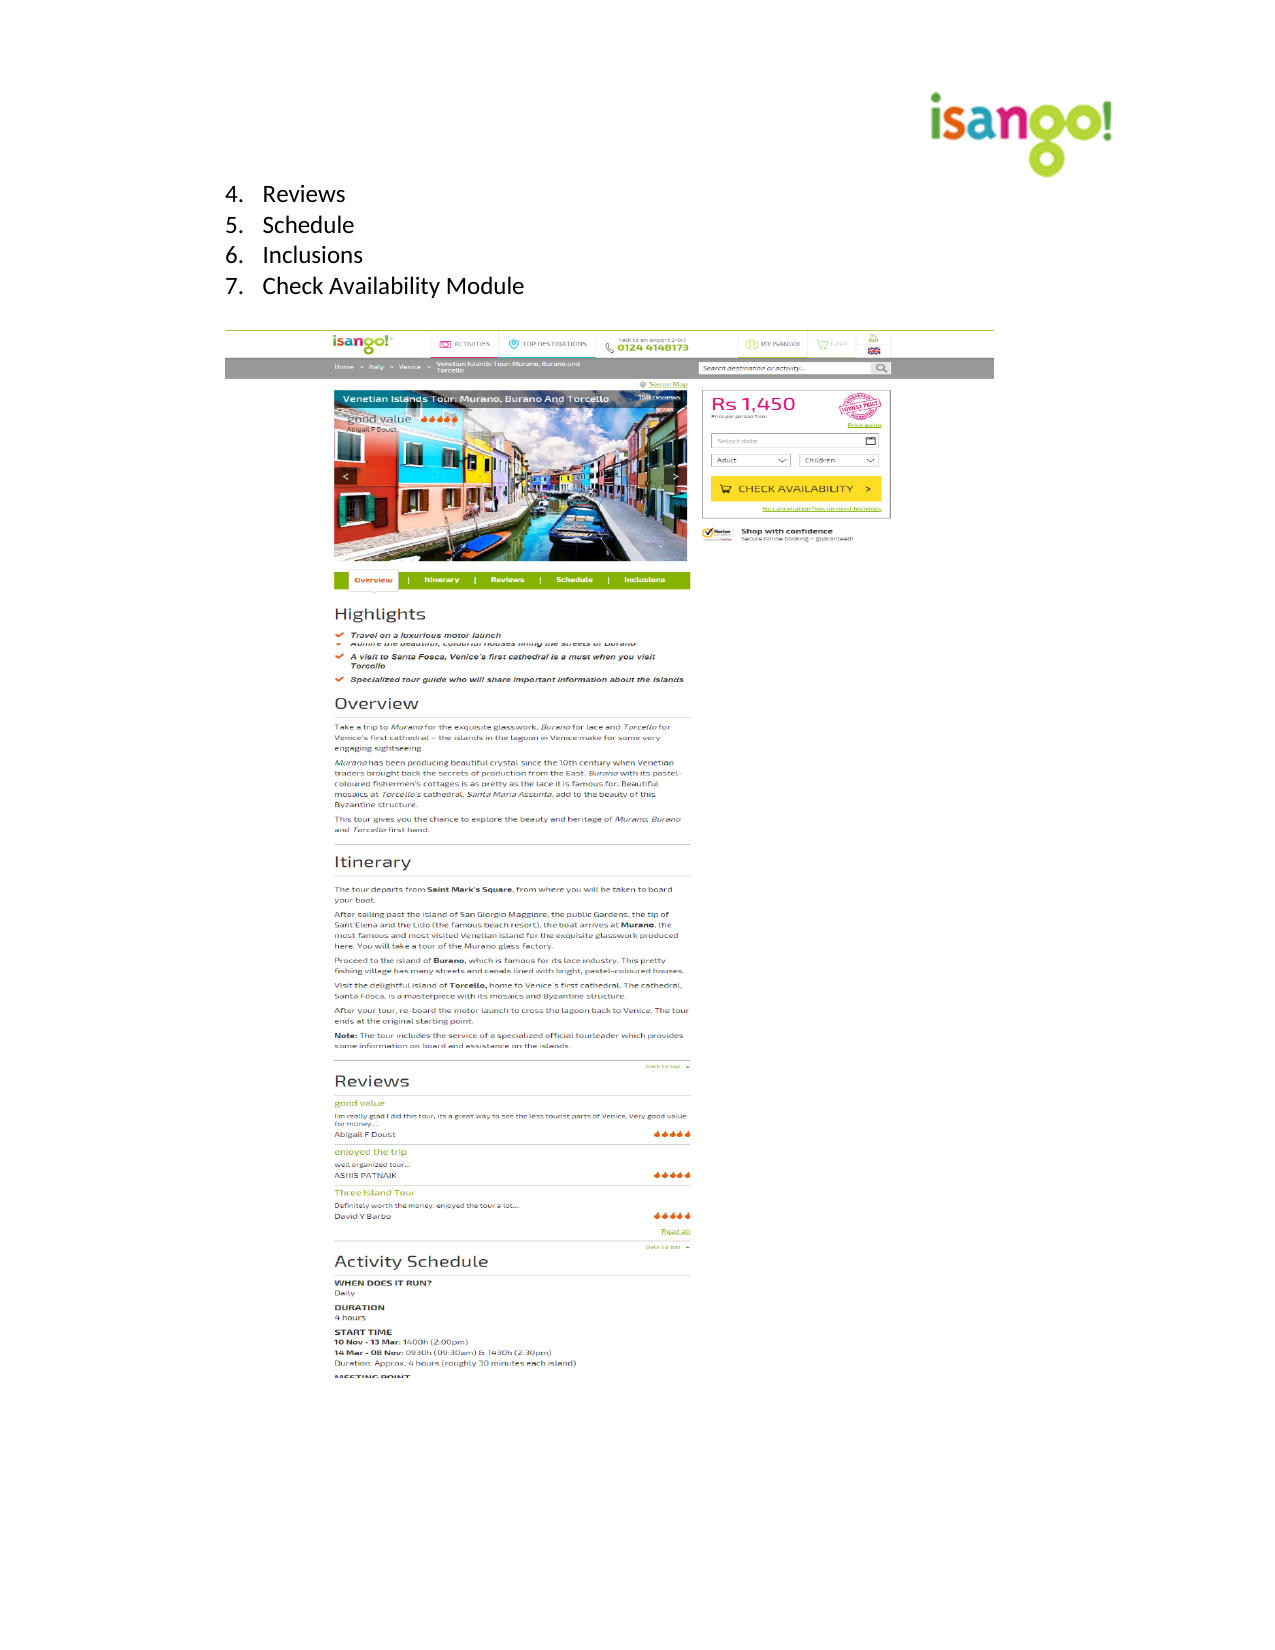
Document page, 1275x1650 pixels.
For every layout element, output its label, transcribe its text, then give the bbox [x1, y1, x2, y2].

list Reviews [225, 178, 1125, 209]
list Check Availability Module [225, 270, 1125, 300]
list Schedule [225, 209, 1125, 239]
picture [921, 74, 1126, 179]
picture [225, 330, 994, 1378]
list Inclusions [225, 239, 1125, 270]
